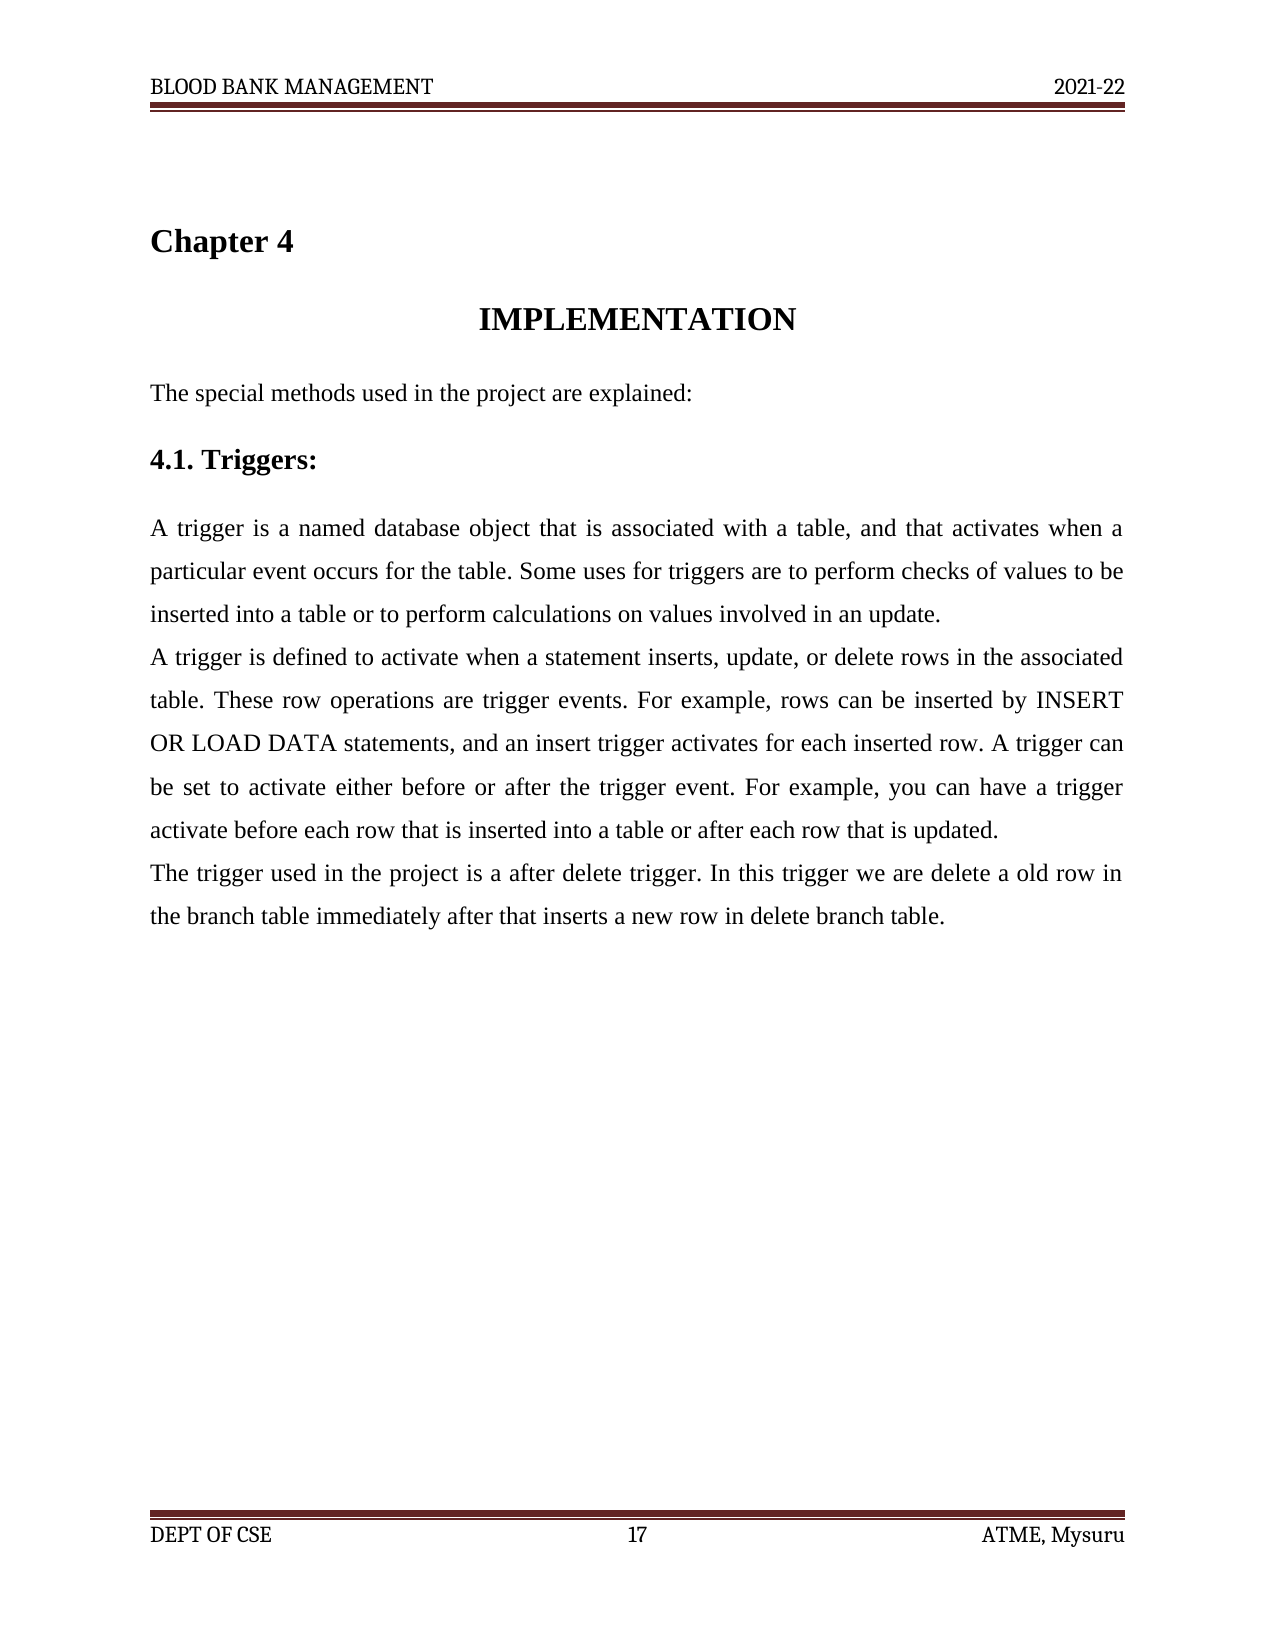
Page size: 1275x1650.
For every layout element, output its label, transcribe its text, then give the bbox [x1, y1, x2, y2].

text IMPLEMENTATION [150, 299, 1125, 338]
text A trigger is a named database object that is associated with a table, and that activates when a particular event occurs for the table. Some uses for triggers are to perform checks of values to be inserted into a table or to perform calculations on values involved in an update. [150, 513, 1125, 628]
text The special methods used in the project are explained: [150, 378, 1125, 407]
text A trigger is defined to activate when a statement inserts, update, or delete rows in the associated table. These row operations are trigger events. For example, rows can be inserted by INSERT OR LOAD DATA statements, and an insert trigger activates for each inserted row. A trigger can be set to activate either before or after the trigger event. For example, you can have a trigger activate before each row that is inserted into a table or after each row that is updated. [150, 642, 1125, 843]
text The trigger used in the project is a after delete trigger. In this trigger we are delete a old row in the branch table immediately after that inserts a new row in delete branch table. [150, 858, 1125, 930]
text Chapter 4 [150, 221, 1125, 259]
text 4.1. Triggers: [150, 442, 1125, 475]
